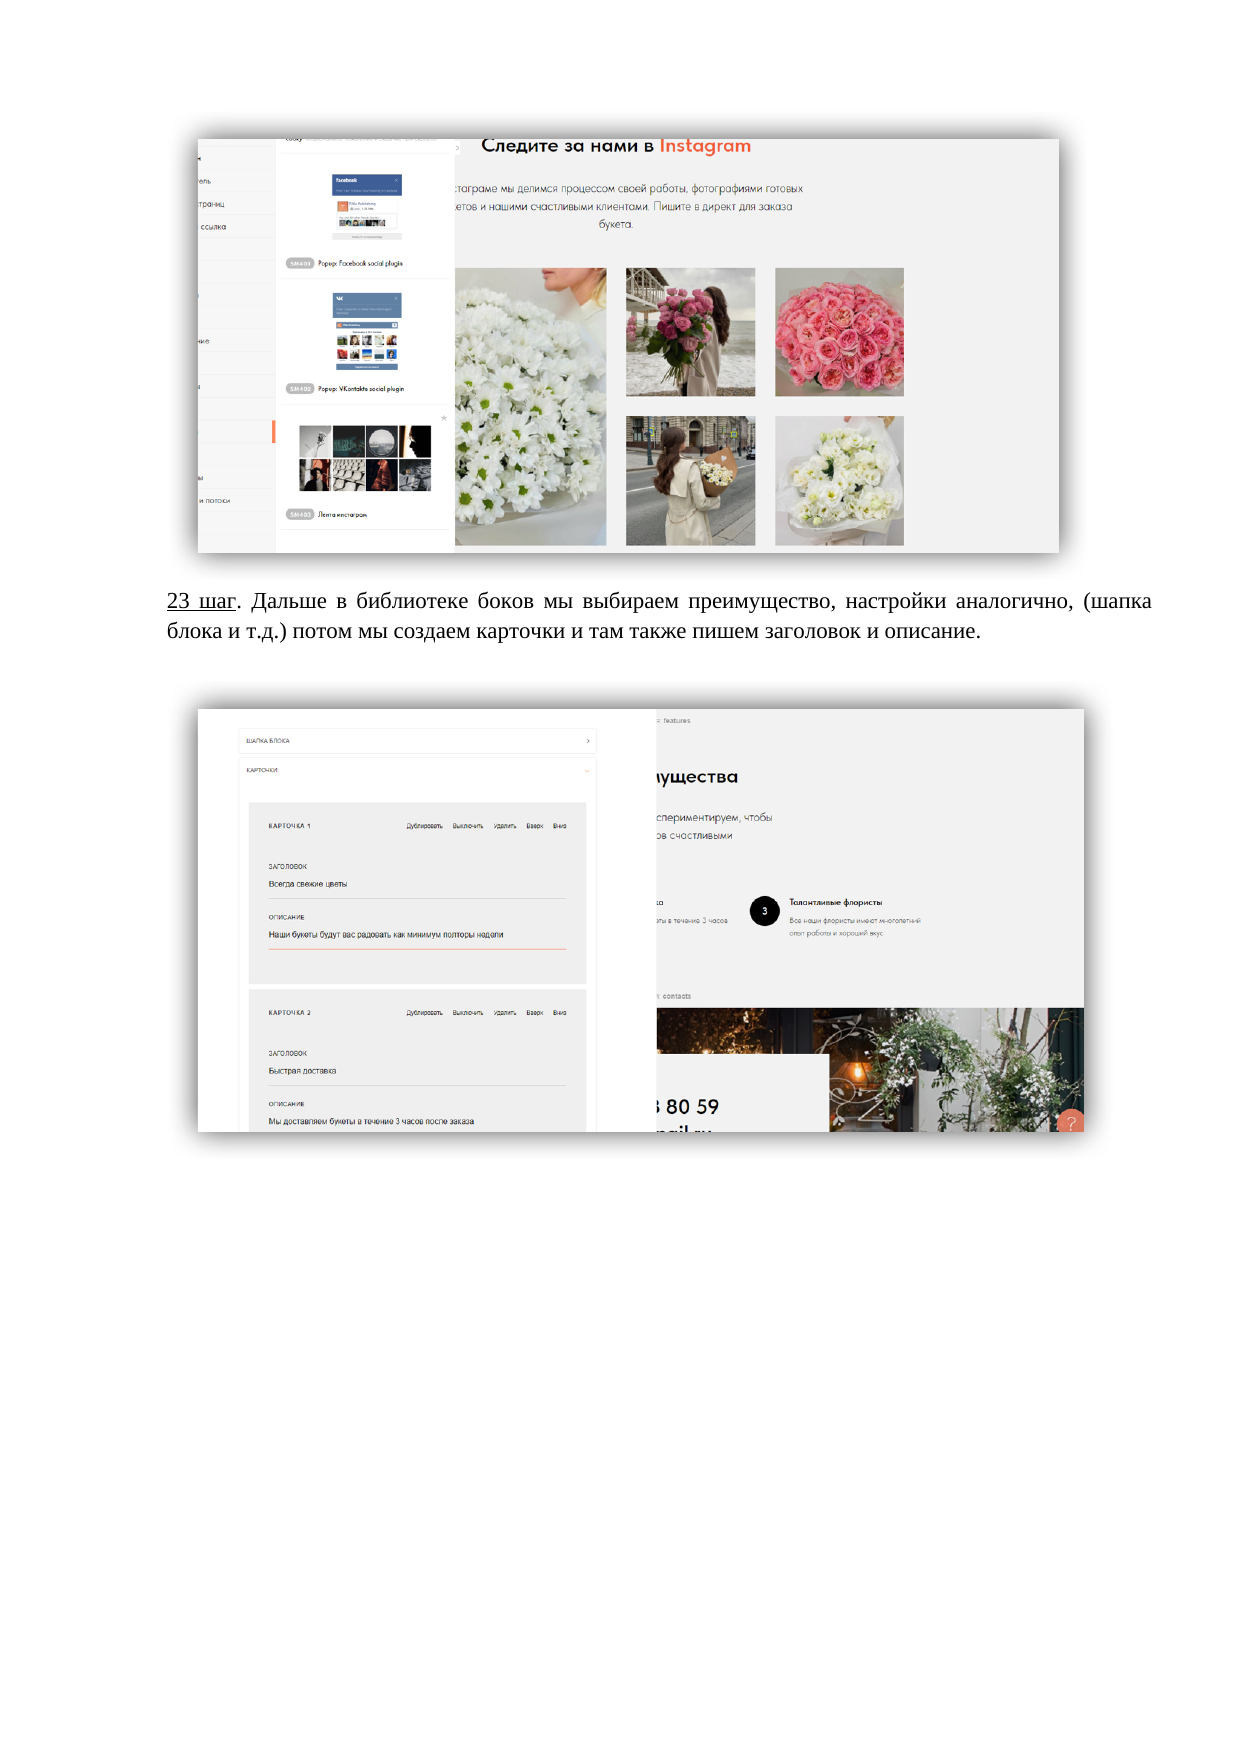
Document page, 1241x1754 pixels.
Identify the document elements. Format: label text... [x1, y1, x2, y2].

picture [197, 709, 1084, 1132]
picture [197, 139, 1059, 553]
text 23 шаг. Дальше в библиотеке боков мы выбираем преимущество, настройки аналогично, (шапка блока и т.д.) потом мы создаем карточки и там также пишем заголовок и описание. [167, 587, 1154, 644]
